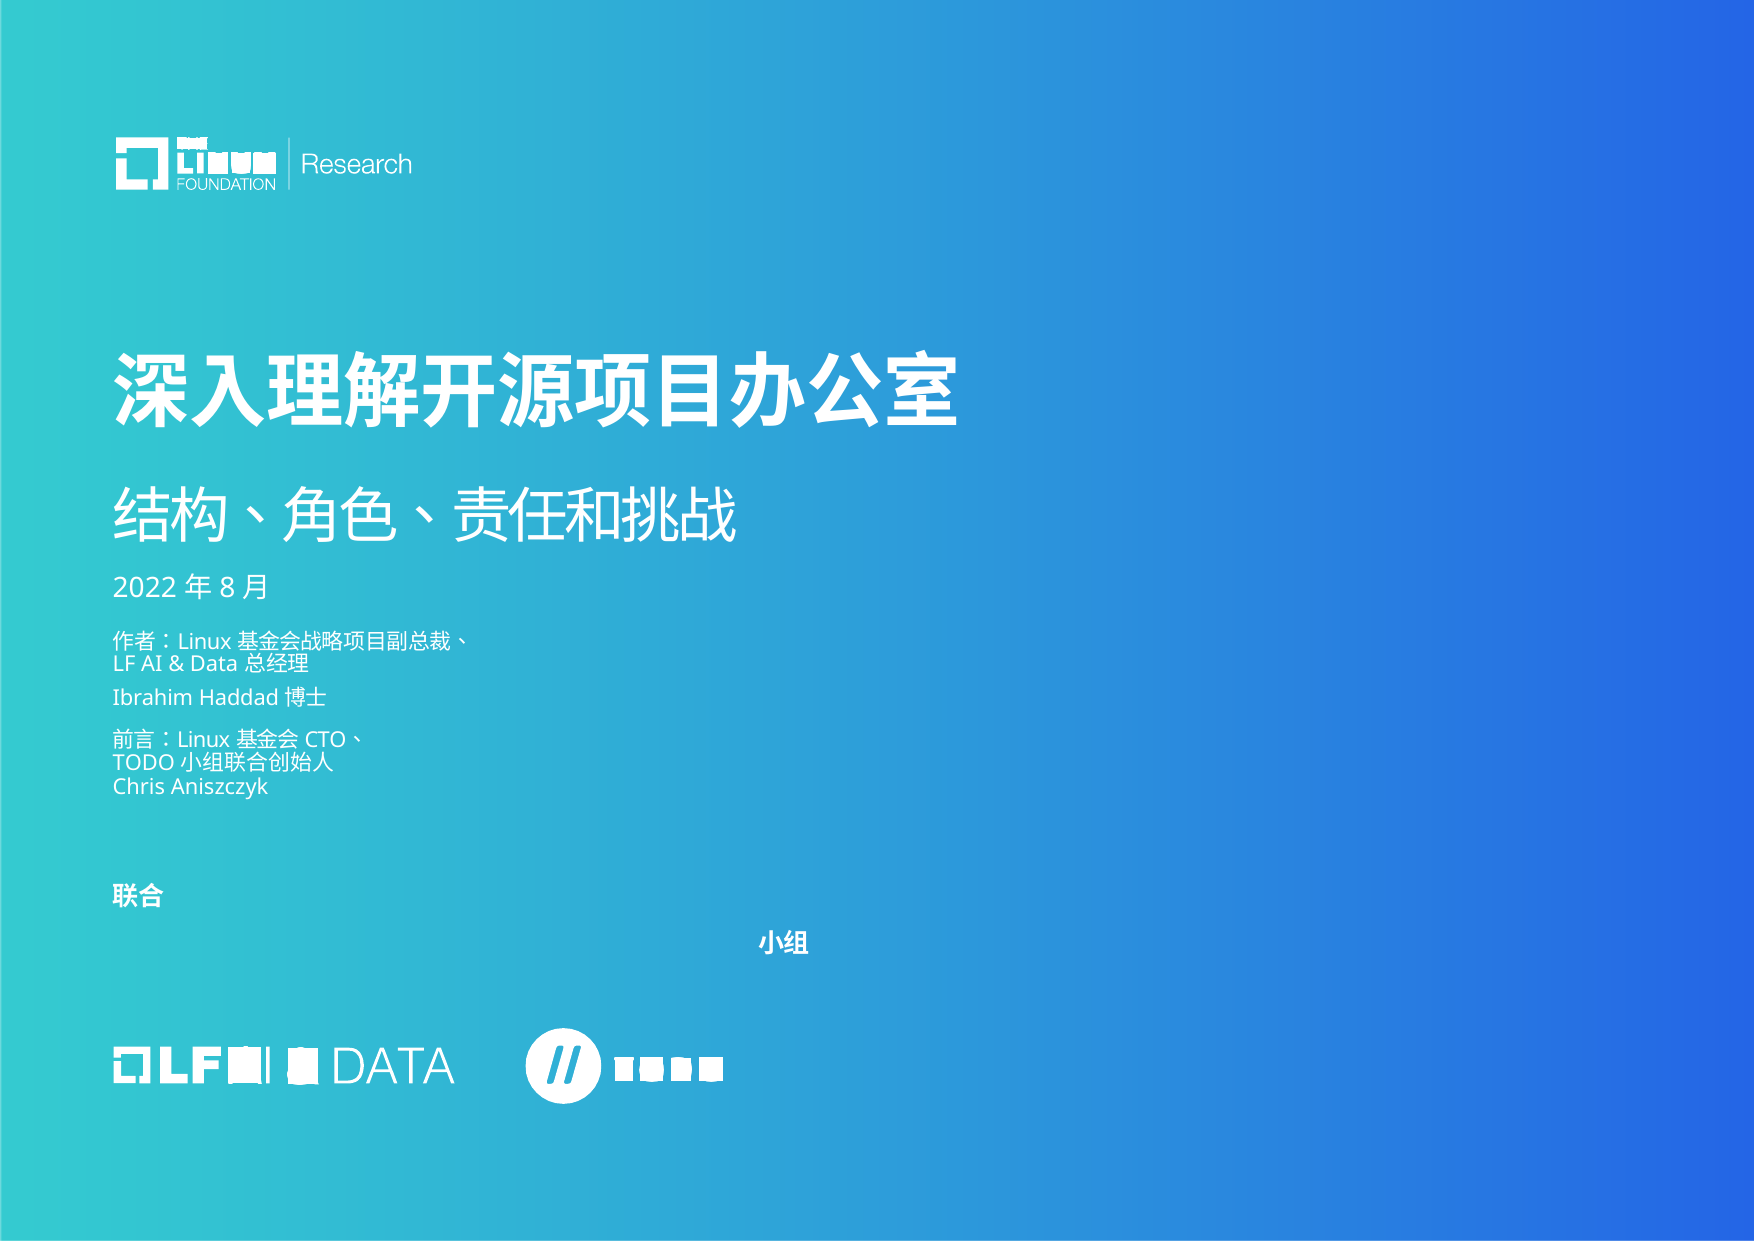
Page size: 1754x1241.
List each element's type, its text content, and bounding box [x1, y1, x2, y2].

text 2022 年 8 月 [112, 567, 1754, 605]
text 结构、角色、责任和挑战 [112, 472, 1754, 555]
picture [0, 0, 1754, 1241]
text 作者：Linux 基金会战略项目副总裁、 LF AI & Data 总经理 [112, 630, 474, 678]
text 联合 [111, 877, 166, 913]
text 前言：Linux 基金会 CTO、 TODO 小组联合创始人 Chris Aniszczyk [112, 729, 369, 800]
title 深入理解开源项目办公室 [112, 309, 1754, 448]
text 小组 [111, 924, 1457, 960]
text Ibrahim Haddad 博士 [112, 678, 1754, 713]
